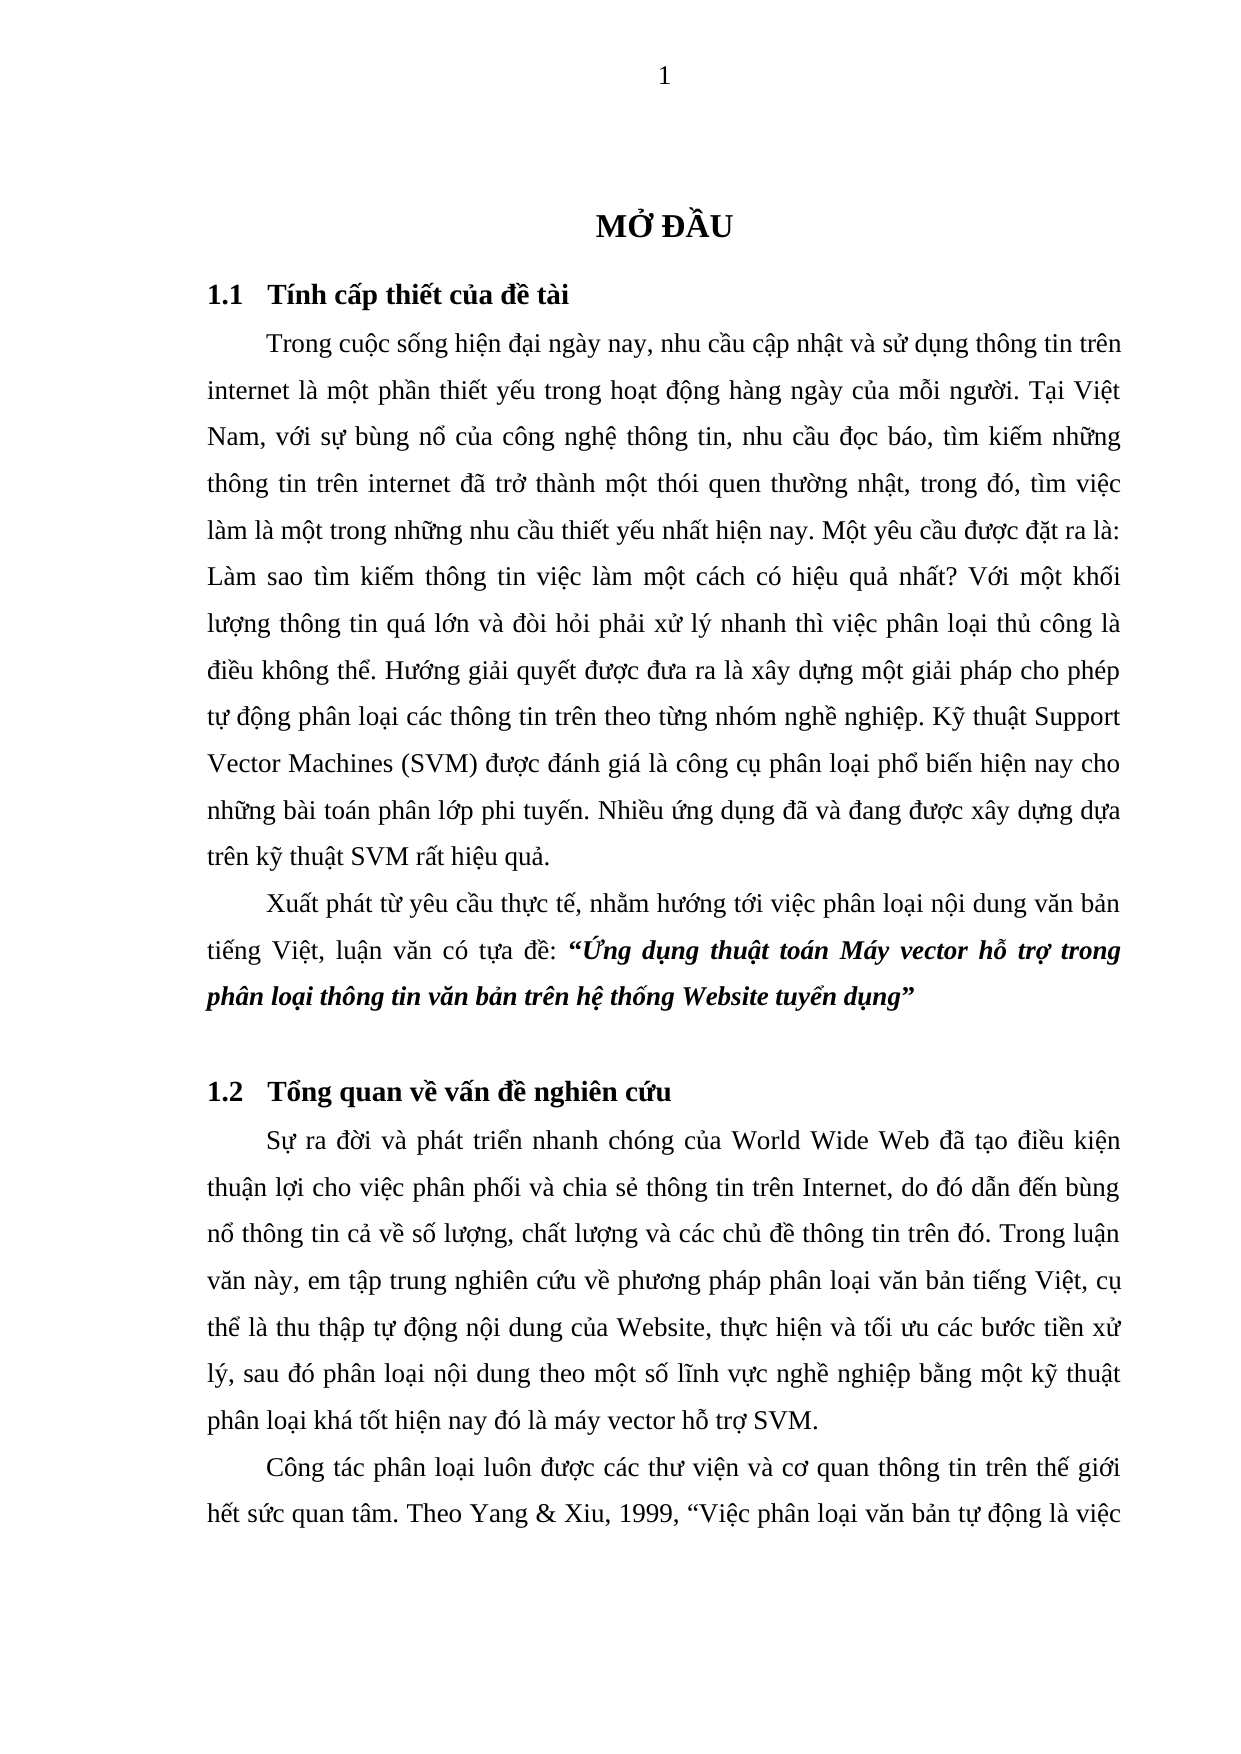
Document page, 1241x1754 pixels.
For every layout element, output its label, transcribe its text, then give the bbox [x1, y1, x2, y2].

subtitle MỞ ĐẦU [207, 207, 1122, 245]
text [207, 1451, 1122, 1528]
text Sự ra đời và phát triển nhanh chóng của World Wide Web đã tạo điều kiện thuận lợi cho việc phân phối và chia sẻ thông tin trên Internet, do đó dẫn đến bùng nổ thông tin cả về số lượng, chất lượng và các chủ đề thông tin trên đó. Trong luận văn này, em tập trung nghiên cứu về phương pháp phân loại văn bản tiếng Việt, cụ thể là thu thập tự động nội dung của Website, thực hiện và tối ưu các bước tiền xử lý, sau đó phân loại nội dung theo một số lĩnh vực nghề nghiệp bằng một kỹ thuật phân loại khá tốt hiện nay đó là máy vector hỗ trợ SVM. [207, 1124, 1122, 1435]
subtitle Tổng quan về vấn đề nghiên cứu [207, 1074, 1122, 1107]
text Trong cuộc sống hiện đại ngày nay, nhu cầu cập nhật và sử dụng thông tin trên internet là một phần thiết yếu trong hoạt động hàng ngày của mỗi người. Tại Việt Nam, với sự bùng nổ của công nghệ thông tin, nhu cầu đọc báo, tìm kiếm những thông tin trên internet đã trở thành một thói quen thường nhật, trong đó, tìm việc làm là một trong những nhu cầu thiết yếu nhất hiện nay. Một yêu cầu được đặt ra là: Làm sao tìm kiếm thông tin việc làm một cách có hiệu quả nhất? Với một khối lượng thông tin quá lớn và đòi hỏi phải xử lý nhanh thì việc phân loại thủ công là điều không thể. Hướng giải quyết được đưa ra là xây dựng một giải pháp cho phép tự động phân loại các thông tin trên theo từng nhóm nghề nghiệp. Kỹ thuật Support Vector Machines (SVM) được đánh giá là công cụ phân loại phổ biến hiện nay cho những bài toán phân lớp phi tuyến. Nhiều ứng dụng đã và đang được xây dựng dựa trên kỹ thuật SVM rất hiệu quả. [207, 327, 1122, 872]
text Xuất phát từ yêu cầu thực tế, nhằm hướng tới việc phân loại nội dung văn bản tiếng Việt, luận văn có tựa đề: “Ứng dụng thuật toán Máy vector hỗ trợ trong phân loại thông tin văn bản trên hệ thống Website tuyển dụng” [207, 887, 1122, 1012]
subtitle Tính cấp thiết của đề tài [207, 277, 1122, 310]
